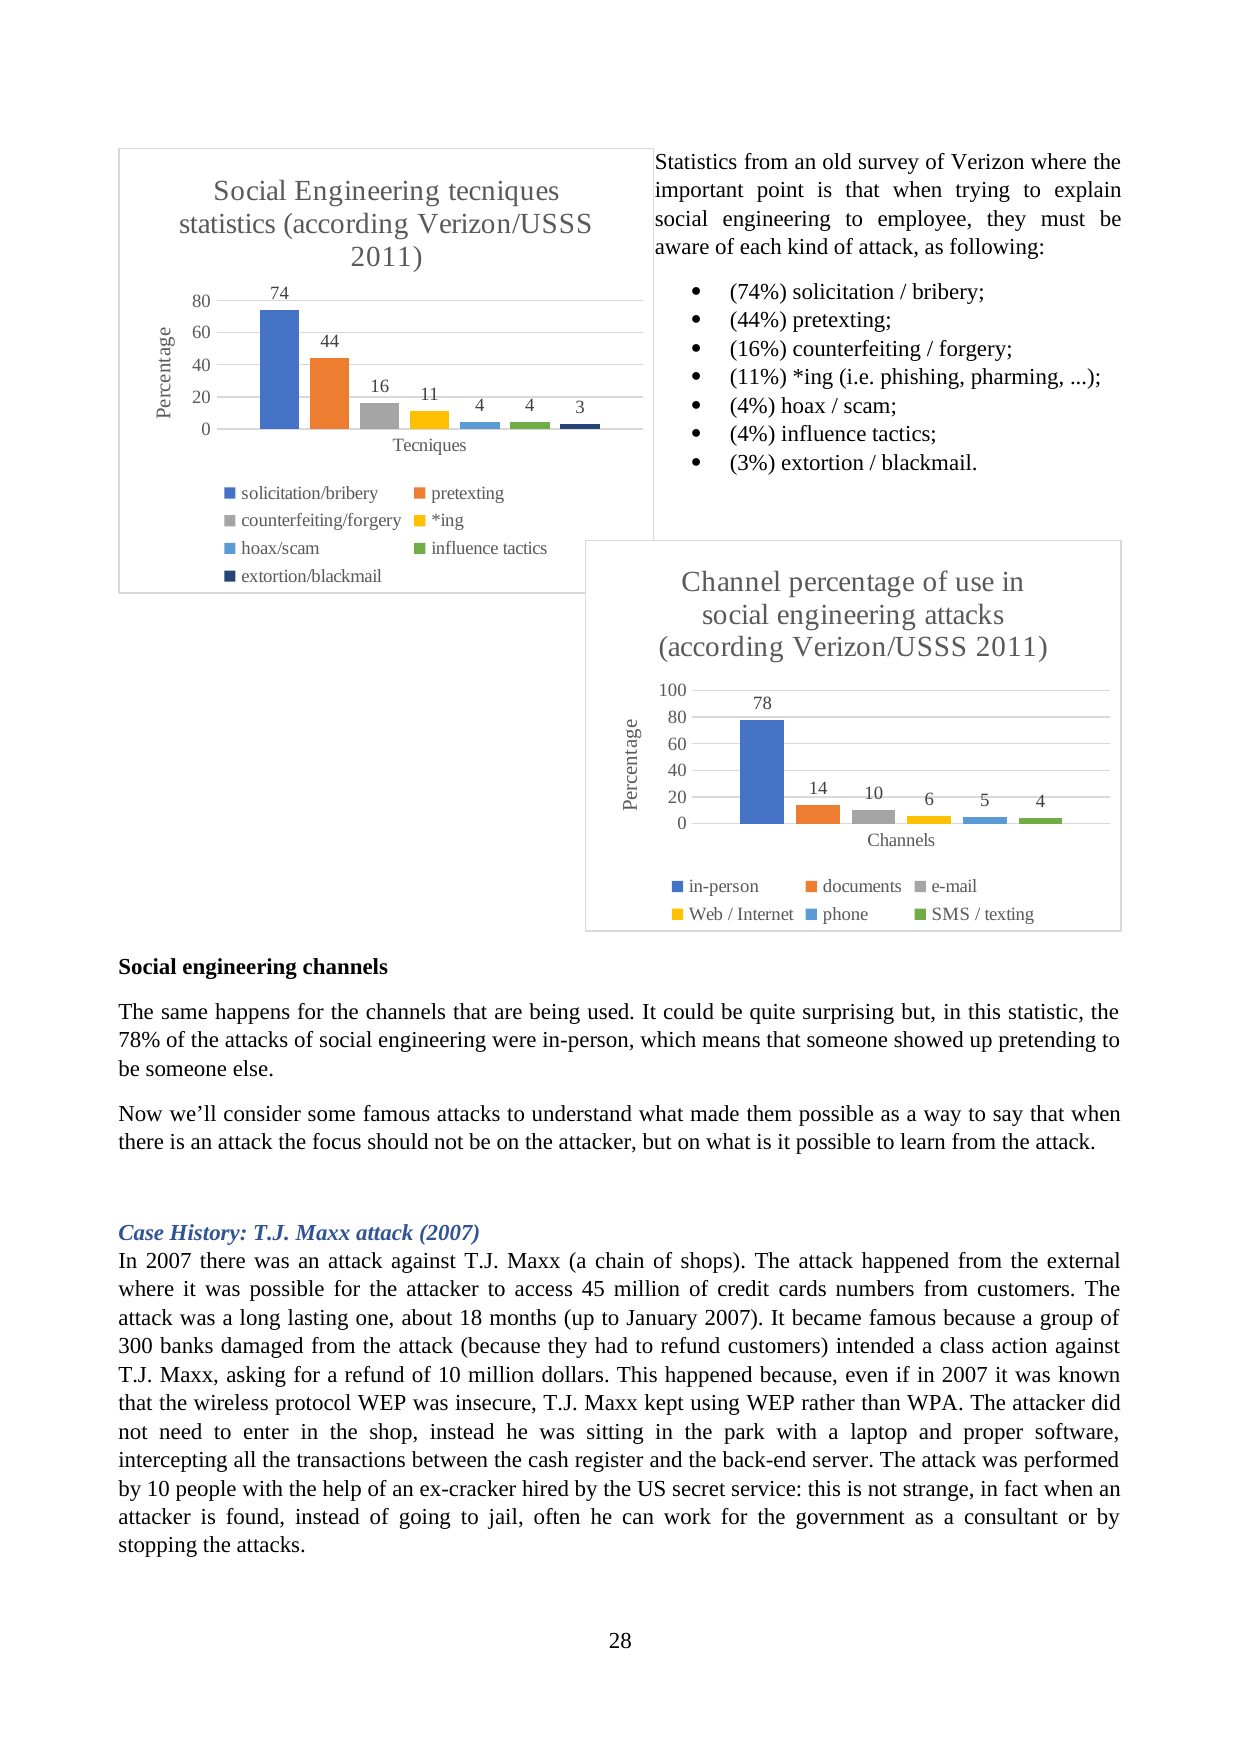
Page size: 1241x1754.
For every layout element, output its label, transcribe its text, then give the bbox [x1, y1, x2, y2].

text Social engineering channels [118, 594, 1122, 979]
list (4%) hoax / scam; [654, 392, 1122, 418]
text In 2007 there was an attack against T.J. Maxx (a chain of shops). The attack happened from the external where it was possible for the attacker to access 45 million of credit cards numbers from customers. The attack was a long lasting one, about 18 months (up to January 2007). It became famous because a group of 300 banks damaged from the attack (because they had to refund customers) intended a class action against T.J. Maxx, asking for a refund of 10 million dollars. This happened because, even if in 2007 it was known that the wireless protocol WEP was insecure, T.J. Maxx kept using WEP rather than WPA. The attacker did not need to enter in the shop, instead he was sitting in the park with a laptop and proper software, intercepting all the transactions between the cash register and the back-end server. The attack was performed by 10 people with the help of an ex-cracker hired by the US secret service: this is not strange, in fact when an attacker is found, instead of going to jail, often he can work for the government as a consultant or by stopping the attacks. [118, 1247, 1122, 1558]
list (4%) influence tactics; [654, 420, 1122, 447]
text Statistics from an old survey of Verizon where the important point is that when trying to explain social engineering to employee, they must be aware of each kind of attack, as following: [654, 148, 1122, 259]
subtitle Case History: T.J. Maxx attack (2007) [118, 1219, 1122, 1245]
list (3%) extortion / blackmail. [654, 449, 1122, 475]
list (74%) solicitation / bribery; [654, 278, 1122, 304]
text The same happens for the channels that are being used. It could be quite surprising but, in this statistic, the 78% of the attacks of social engineering were in-person, which means that someone showed up pretending to be someone else. [118, 998, 1122, 1081]
list (44%) pretexting; [654, 307, 1122, 333]
text Now we’ll consider some famous attacks to understand what made them possible as a way to say that when there is an attack the focus should not be on the attacker, but on what is it possible to learn from the attack. [118, 1100, 1122, 1155]
list (11%) *ing (i.e. phishing, pharming, ...); [654, 363, 1122, 390]
list (16%) counterfeiting / forgery; [654, 335, 1122, 361]
